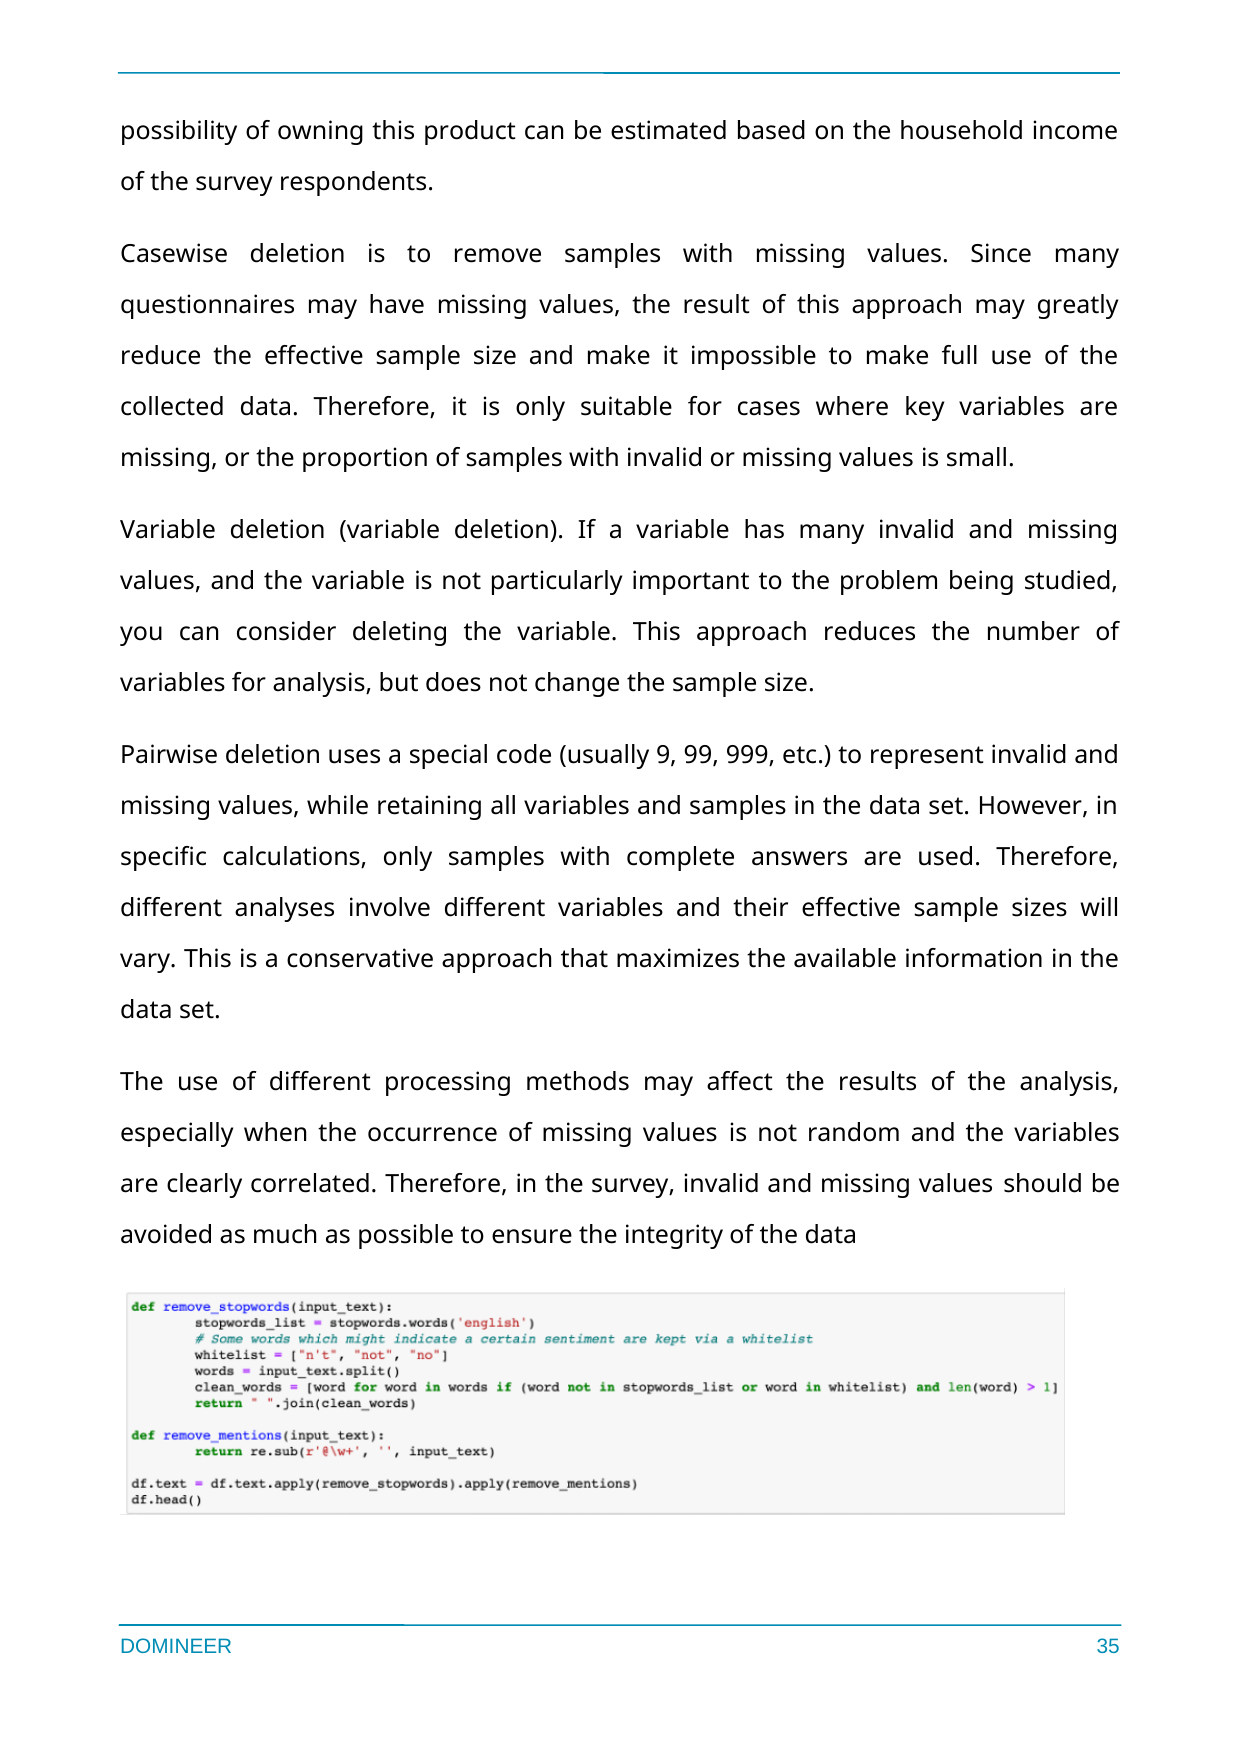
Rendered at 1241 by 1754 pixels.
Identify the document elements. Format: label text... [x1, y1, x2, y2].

text Pairwise deletion uses a special code (usually 9, 99, 999, etc.) to represent invalid and missing values, while retaining all variables and samples in the data set. However, in specific calculations, only samples with complete answers are used. Therefore, different analyses involve different variables and their effective sample sizes will vary. This is a conservative approach that maximizes the available information in the data set. [120, 736, 1120, 1026]
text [120, 112, 1120, 198]
text Casewise deletion is to remove samples with missing values. Since many questionnaires may have missing values, the result of this approach may greatly reduce the effective sample size and make it impossible to make full use of the collected data. Therefore, it is only suitable for cases where key variables are missing, or the proportion of samples with invalid or missing values ​​is small. [120, 235, 1120, 474]
picture [120, 1288, 1066, 1516]
text The use of different processing methods may affect the results of the analysis, especially when the occurrence of missing values ​​is not random and the variables are clearly correlated. Therefore, in the survey, invalid and missing values ​​should be avoided as much as possible to ensure the integrity of the data [120, 1063, 1120, 1251]
text Variable deletion (variable deletion). If a variable has many invalid and missing values, and the variable is not particularly important to the problem being studied, you can consider deleting the variable. This approach reduces the number of variables for analysis, but does not change the sample size. [120, 511, 1120, 699]
